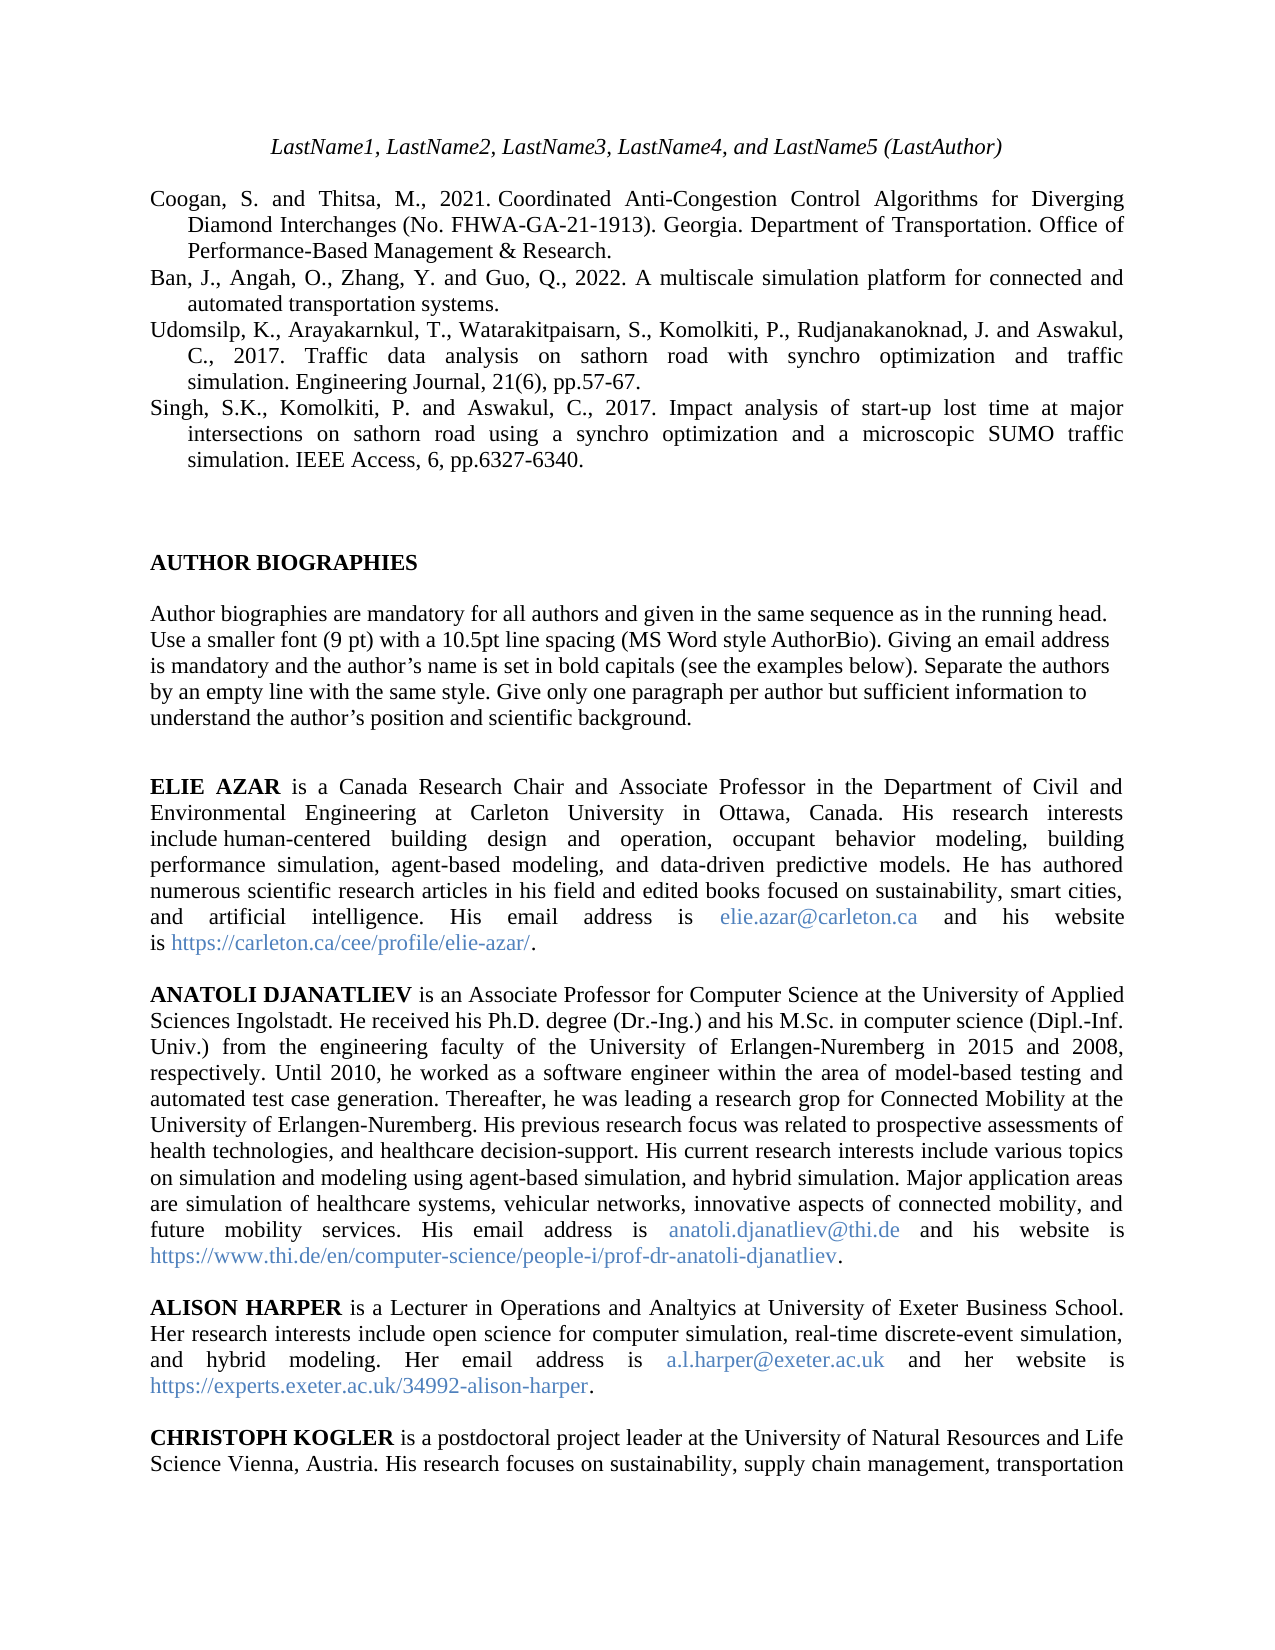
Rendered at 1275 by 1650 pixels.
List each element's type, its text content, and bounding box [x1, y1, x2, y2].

text ALISON HARPER is a Lecturer in Operations and Analtyics at University of Exeter Business School. Her research interests include open science for computer simulation, real-time discrete-event simulation, and hybrid modeling. Her email address is a.l.harper@exeter.ac.uk and her website is https://experts.exeter.ac.uk/34992-alison-harper. [150, 1294, 1125, 1398]
text Coogan, S. and Thitsa, M., 2021. Coordinated Anti-Congestion Control Algorithms for Diverging Diamond Interchanges (No. FHWA-GA-21-1913). Georgia. Department of Transportation. Office of Performance-Based Management & Research. [150, 186, 1125, 264]
text ANATOLI DJANATLIEV is an Associate Professor for Computer Science at the University of Applied Sciences Ingolstadt. He received his Ph.D. degree (Dr.-Ing.) and his M.Sc. in computer science (Dipl.-Inf. Univ.) from the engineering faculty of the University of Erlangen-Nuremberg in 2015 and 2008, respectively. Until 2010, he worked as a software engineer within the area of model-based testing and automated test case generation. Thereafter, he was leading a research grop for Connected Mobility at the University of Erlangen-Nuremberg. His previous research focus was related to prospective assessments of health technologies, and healthcare decision-support. His current research interests include various topics on simulation and modeling using agent-based simulation, and hybrid simulation. Major application areas are simulation of healthcare systems, vehicular networks, innovative aspects of connected mobility, and future mobility services. His email address is anatoli.djanatliev@thi.de and his website is https://www.thi.de/en/computer-science/people-i/prof-dr-anatoli-djanatliev. [150, 982, 1125, 1268]
text Udomsilp, K., Arayakarnkul, T., Watarakitpaisarn, S., Komolkiti, P., Rudjanakanoknad, J. and Aswakul, C., 2017. Traffic data analysis on sathorn road with synchro optimization and traffic simulation. Engineering Journal, 21(6), pp.57-67. [150, 316, 1125, 394]
text Singh, S.K., Komolkiti, P. and Aswakul, C., 2017. Impact analysis of start-up lost time at major intersections on sathorn road using a synchro optimization and a microscopic SUMO traffic simulation. IEEE Access, 6, pp.6327-6340. [150, 394, 1125, 472]
text ELIE AZAR is a Canada Research Chair and Associate Professor in the Department of Civil and Environmental Engineering at Carleton University in Ottawa, Canada. His research interests include human-centered building design and operation, occupant behavior modeling, building performance simulation, agent-based modeling, and data-driven predictive models. He has authored numerous scientific research articles in his field and edited books focused on sustainability, smart cities, and artificial intelligence. His email address is elie.azar@carleton.ca and his website is https://carleton.ca/cee/profile/elie-azar/. [150, 773, 1125, 956]
text Author biographies are mandatory for all authors and given in the same sequence as in the running head. Use a smaller font (9 pt) with a 10.5pt line spacing (MS Word style AuthorBio). Giving an email address is mandatory and the author’s name is set in bold capitals (see the examples below). Separate the authors by an empty line with the same style. Give only one paragraph per author but sufficient information to understand the author’s position and scientific background. [150, 601, 1125, 731]
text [150, 1424, 1125, 1477]
text Ban, J., Angah, O., Zhang, Y. and Guo, Q., 2022. A multiscale simulation platform for connected and automated transportation systems. [150, 264, 1125, 316]
subtitle AUTHOR BIOGRAPHIES [150, 549, 1125, 576]
